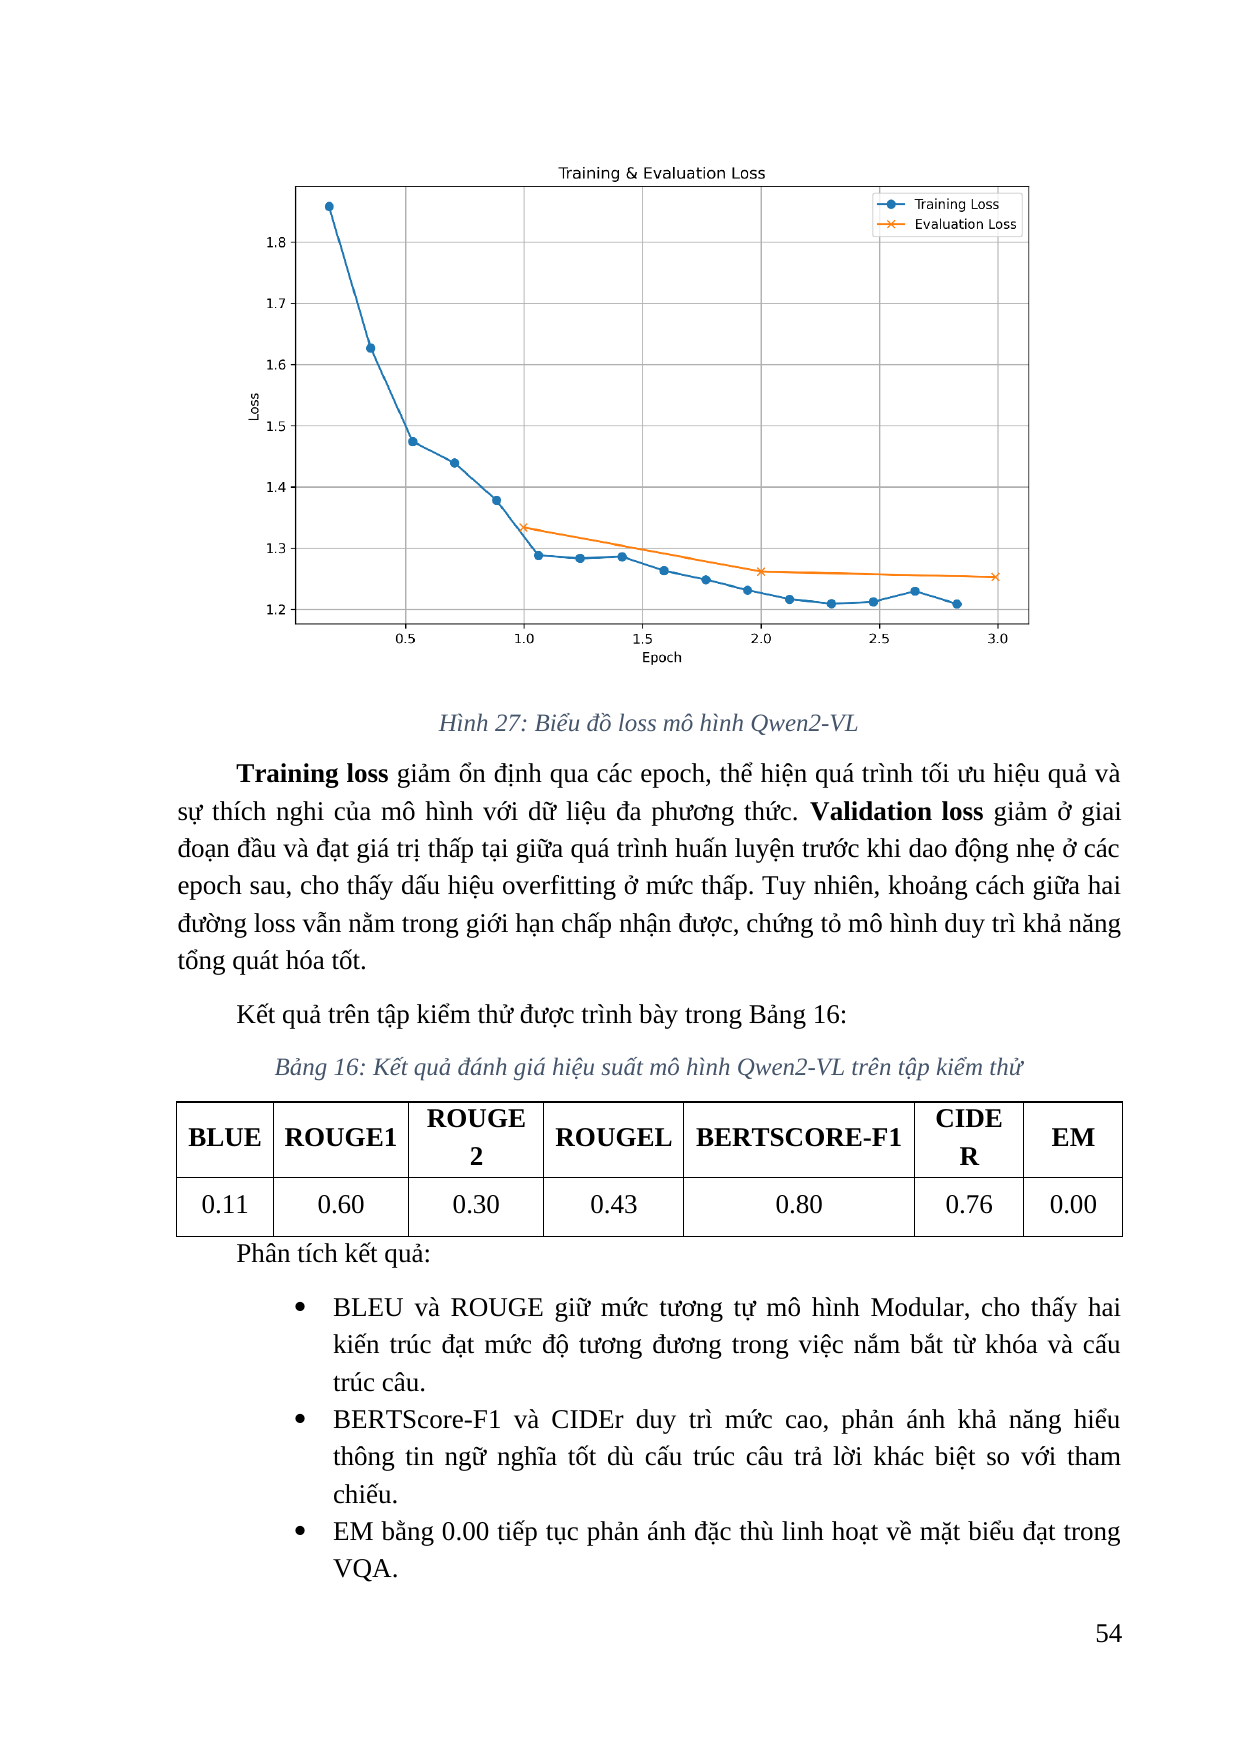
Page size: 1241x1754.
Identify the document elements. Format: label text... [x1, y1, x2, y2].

text Training loss giảm ổn định qua các epoch, thể hiện quá trình tối ưu hiệu quả và sự thích nghi của mô hình với dữ liệu đa phương thức. Validation loss giảm ở giai đoạn đầu và đạt giá trị thấp tại giữa quá trình huấn luyện trước khi dao động nhẹ ở các epoch sau, cho thấy dấu hiệu overfitting ở mức thấp. Tuy nhiên, khoảng cách giữa hai đường loss vẫn nằm trong giới hạn chấp nhận được, chứng tỏ mô hình duy trì khả năng tổng quát hóa tốt. [177, 757, 1122, 975]
list EM bằng 0.00 tiếp tục phản ánh đặc thù linh hoạt về mặt biểu đạt trong VQA. [295, 1515, 1122, 1584]
table_cell 0.43 [544, 1178, 683, 1236]
table_header EM [1024, 1103, 1122, 1177]
text Kết quả trên tập kiểm thử được trình bày trong Bảng 16: [177, 998, 1122, 1029]
table_header BERTSCORE-F1 [684, 1103, 914, 1177]
table_cell 0.11 [177, 1178, 273, 1236]
table_header BLUE [177, 1103, 273, 1177]
text Hình 27: Biểu đồ loss mô hình Qwen2-VL [177, 708, 1122, 737]
table_header CIDER [915, 1103, 1023, 1177]
table_header ROUGE1 [274, 1103, 408, 1177]
table_cell 0.76 [915, 1178, 1023, 1236]
table_cell 0.60 [274, 1178, 408, 1236]
list BLEU và ROUGE giữ mức tương tự mô hình Modular, cho thấy hai kiến trúc đạt mức độ tương đương trong việc nắm bắt từ khóa và cấu trúc câu. [295, 1291, 1122, 1397]
text Phân tích kết quả: [177, 1237, 1122, 1268]
table_cell 0.80 [684, 1178, 914, 1236]
table_cell 0.00 [1024, 1178, 1122, 1236]
picture [177, 118, 1123, 686]
list BERTScore-F1 và CIDEr duy trì mức cao, phản ánh khả năng hiểu thông tin ngữ nghĩa tốt dù cấu trúc câu trả lời khác biệt so với tham chiếu. [295, 1403, 1122, 1509]
table_cell 0.30 [409, 1178, 543, 1236]
table_header ROUGEL [544, 1103, 683, 1177]
table_header ROUGE2 [409, 1103, 543, 1177]
text Bảng 16: Kết quả đánh giá hiệu suất mô hình Qwen2-VL trên tập kiểm thử [177, 1052, 1122, 1081]
